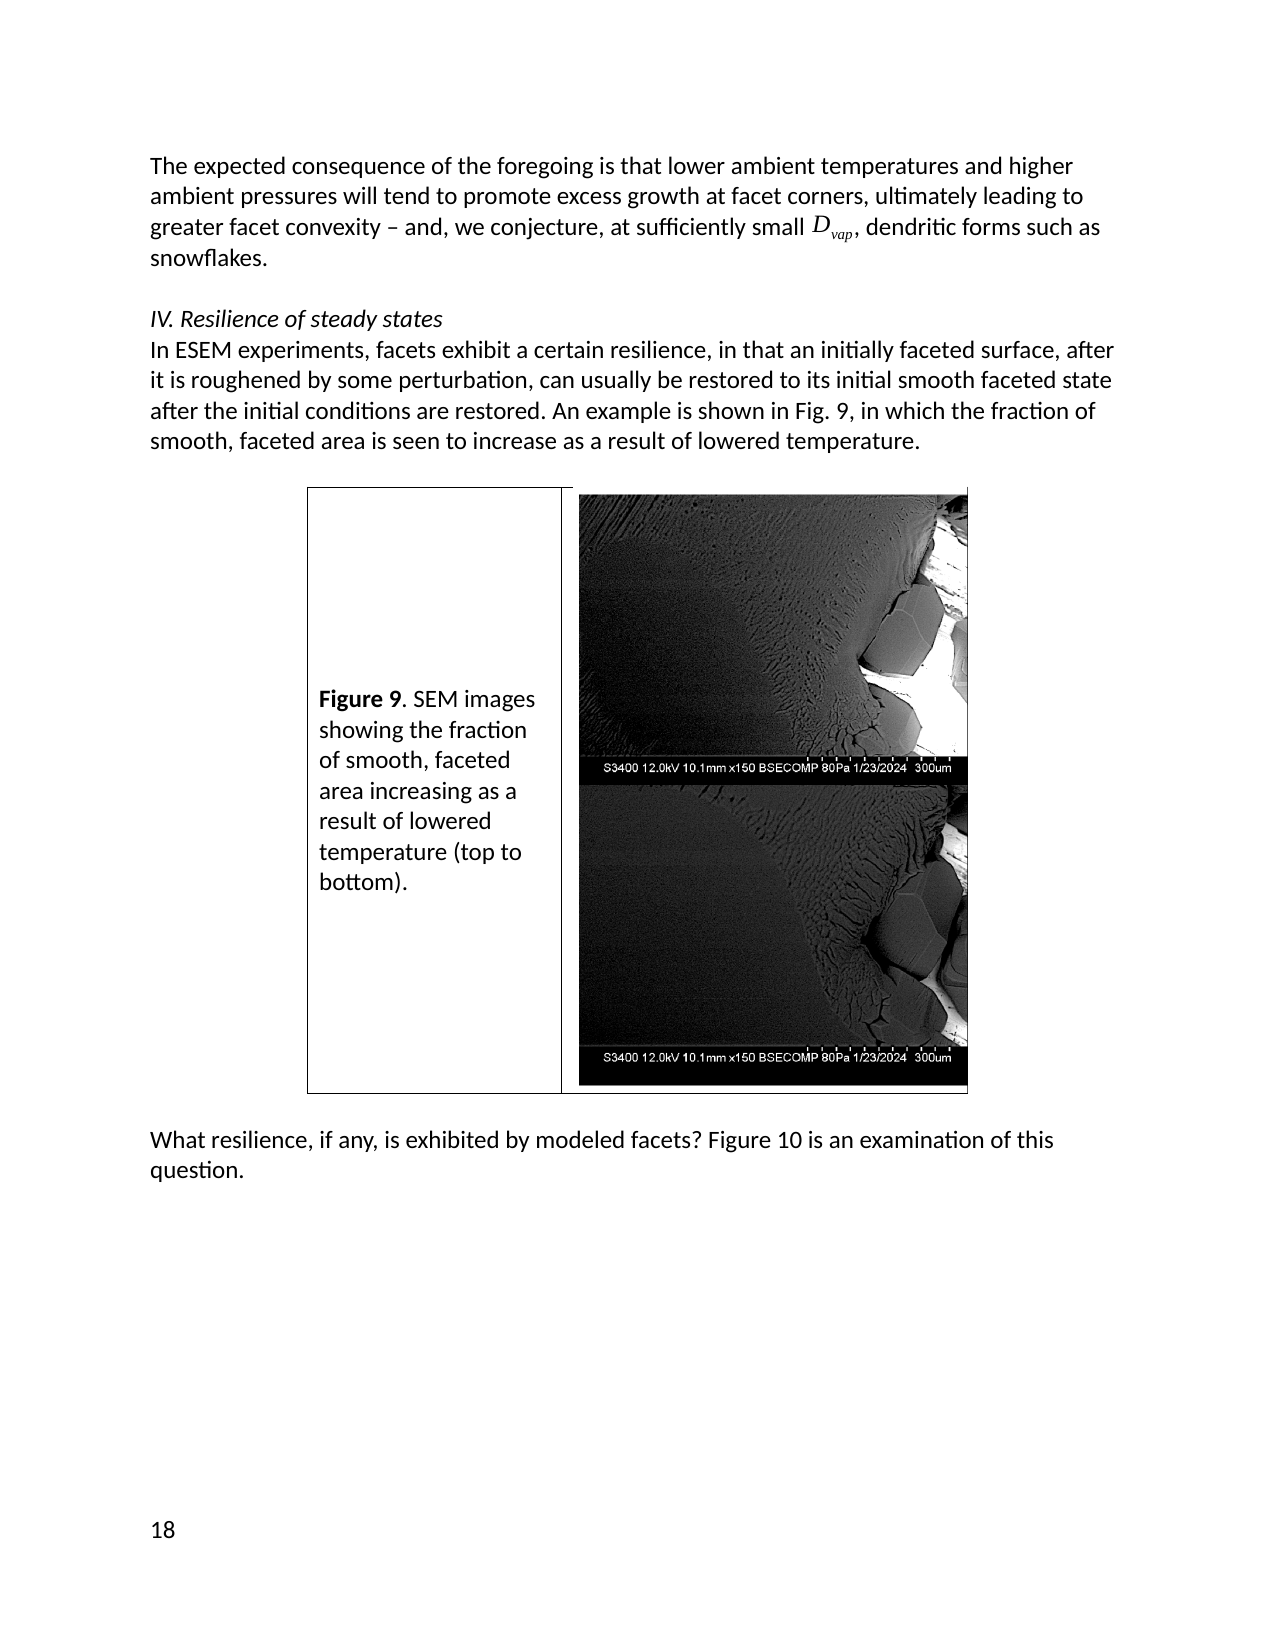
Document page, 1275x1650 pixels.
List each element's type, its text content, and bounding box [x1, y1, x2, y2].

text What resilience, if any, is exhibited by modeled facets? Figure 10 is an examination of this question. [150, 1124, 1125, 1185]
table_header Figure 9. SEM images showing the fraction of smooth, faceted area increasing as a result of lowered temperature (top to bottom). [308, 488, 561, 1092]
text The expected consequence of the foregoing is that lower ambient temperatures and higher ambient pressures will tend to promote excess growth at facet corners, ultimately leading to greater facet convexity – and, we conjecture, at sufficiently small , dendritic forms such as snowflakes. [150, 150, 1125, 273]
table_header [562, 488, 573, 1092]
picture [573, 487, 968, 1093]
text IV. Resilience of steady states [150, 303, 1125, 334]
text In ESEM experiments, facets exhibit a certain resilience, in that an initially faceted surface, after it is roughened by some perturbation, can usually be restored to its initial smooth faceted state after the initial conditions are restored. An example is shown in Fig. 9, in which the fraction of smooth, faceted area is seen to increase as a result of lowered temperature. [150, 334, 1125, 456]
